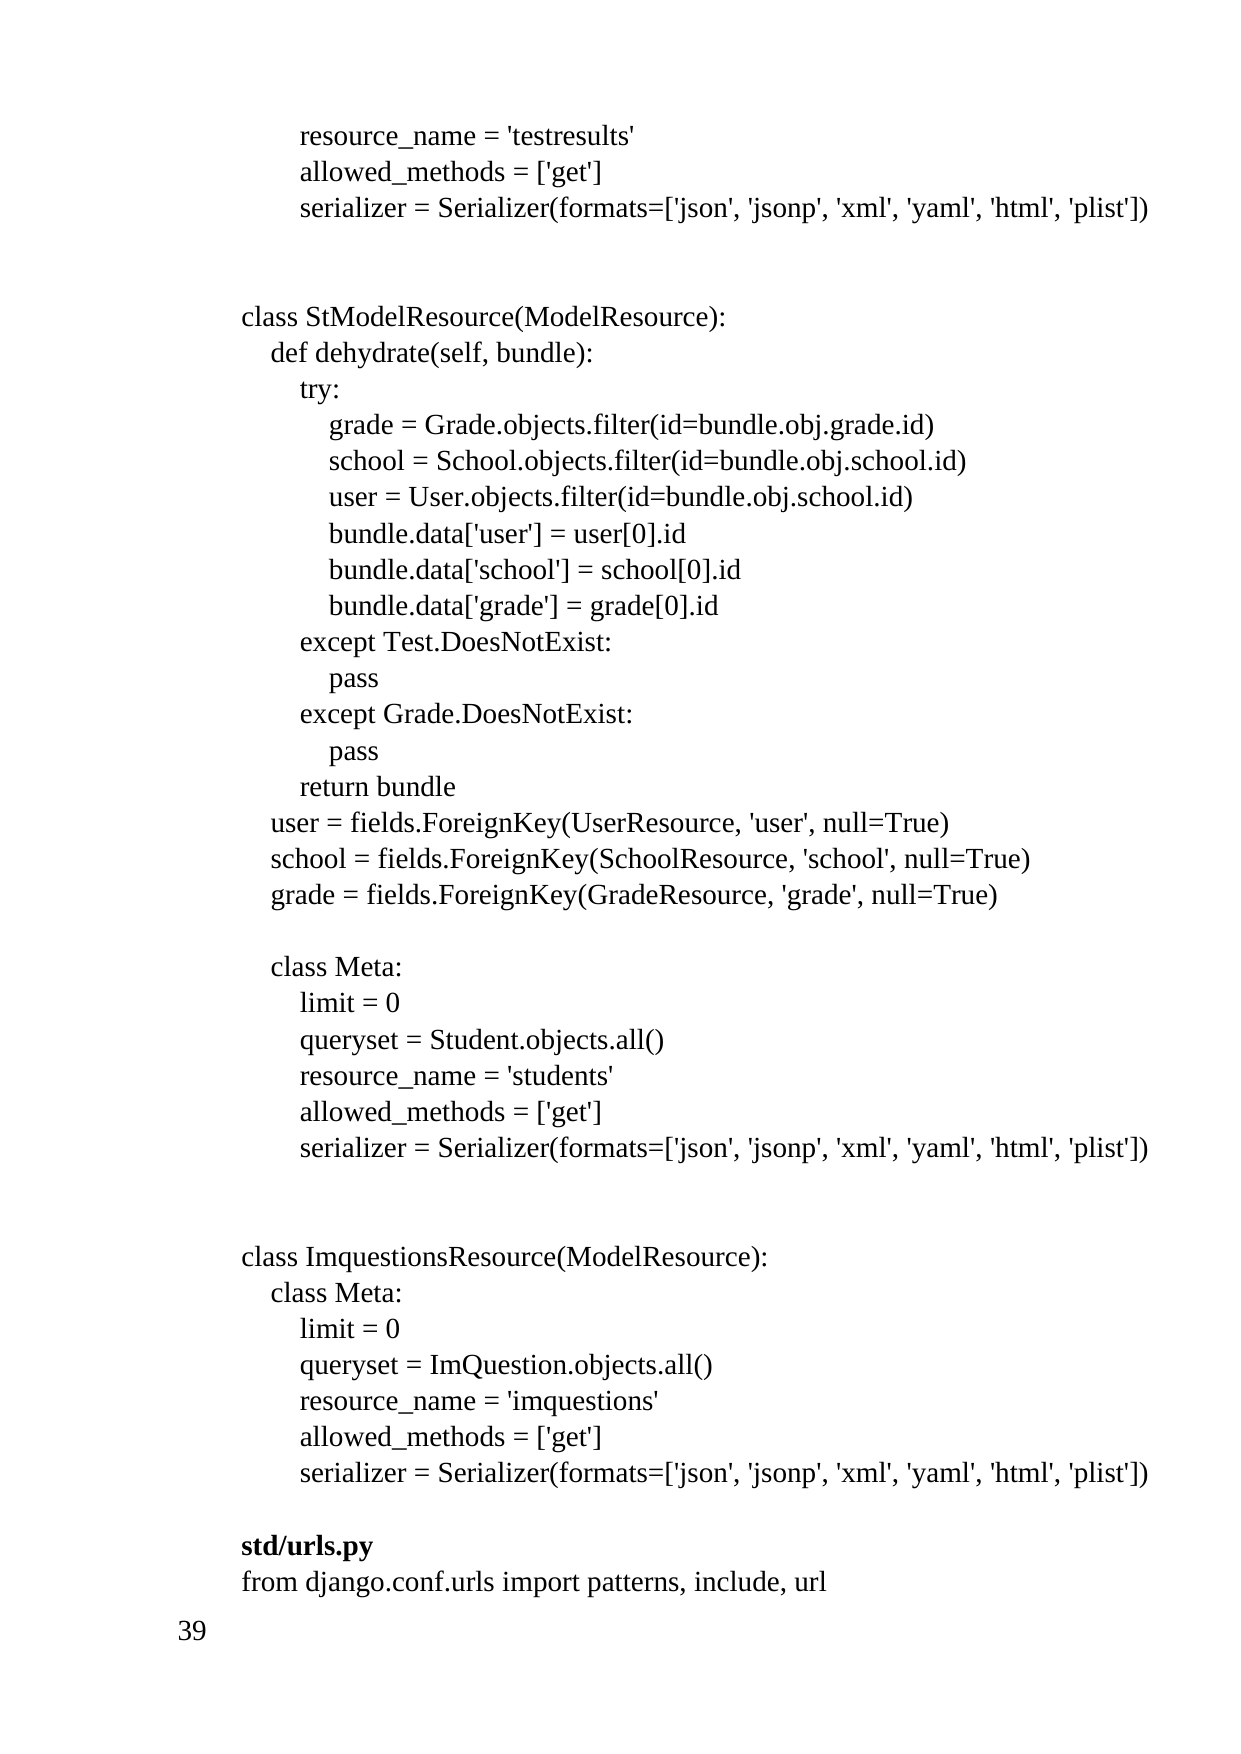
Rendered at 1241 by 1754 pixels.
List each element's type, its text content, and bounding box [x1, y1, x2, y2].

list try: [241, 371, 1152, 405]
list class ImquestionsResource(ModelResource): [241, 1239, 1152, 1272]
list queryset = Student.objects.all() [241, 1022, 1152, 1055]
list except Grade.DoesNotExist: [241, 696, 1152, 730]
list user = User.objects.filter(id=bundle.obj.school.id) [241, 479, 1152, 513]
list limit = 0 [241, 986, 1152, 1019]
list user = fields.ForeignKey(UserResource, 'user', null=True) [241, 805, 1152, 838]
list from django.conf.urls import patterns, include, url [241, 1564, 1152, 1597]
list allowed_methods = ['get'] [241, 154, 1152, 188]
list resource_name = 'testresults' [241, 118, 1152, 152]
list std/urls.py [241, 1528, 1152, 1561]
list except Test.DoesNotExist: [241, 624, 1152, 658]
list serializer = Serializer(formats=['json', 'jsonp', 'xml', 'yaml', 'html', 'plist']) [241, 1130, 1152, 1164]
list serializer = Serializer(formats=['json', 'jsonp', 'xml', 'yaml', 'html', 'plist']) [241, 190, 1152, 224]
list class Meta: [241, 1275, 1152, 1308]
list class StModelResource(ModelResource): [241, 299, 1152, 332]
list bundle.data['grade'] = grade[0].id [241, 588, 1152, 622]
list class Meta: [241, 949, 1152, 983]
list grade = Grade.objects.filter(id=bundle.obj.grade.id) [241, 407, 1152, 441]
list pass [241, 660, 1152, 694]
list school = School.objects.filter(id=bundle.obj.school.id) [241, 443, 1152, 477]
list resource_name = 'students' [241, 1058, 1152, 1091]
list bundle.data['user'] = user[0].id [241, 516, 1152, 549]
list serializer = Serializer(formats=['json', 'jsonp', 'xml', 'yaml', 'html', 'plist']) [241, 1456, 1152, 1489]
list bundle.data['school'] = school[0].id [241, 552, 1152, 585]
list school = fields.ForeignKey(SchoolResource, 'school', null=True) [241, 841, 1152, 874]
list pass [241, 733, 1152, 766]
list def dehydrate(self, bundle): [241, 335, 1152, 368]
list limit = 0 [241, 1311, 1152, 1344]
list allowed_methods = ['get'] [241, 1419, 1152, 1453]
list resource_name = 'imquestions' [241, 1383, 1152, 1417]
list return bundle [241, 769, 1152, 802]
list queryset = ImQuestion.objects.all() [241, 1347, 1152, 1381]
list allowed_methods = ['get'] [241, 1094, 1152, 1128]
list grade = fields.ForeignKey(GradeResource, 'grade', null=True) [241, 877, 1152, 911]
